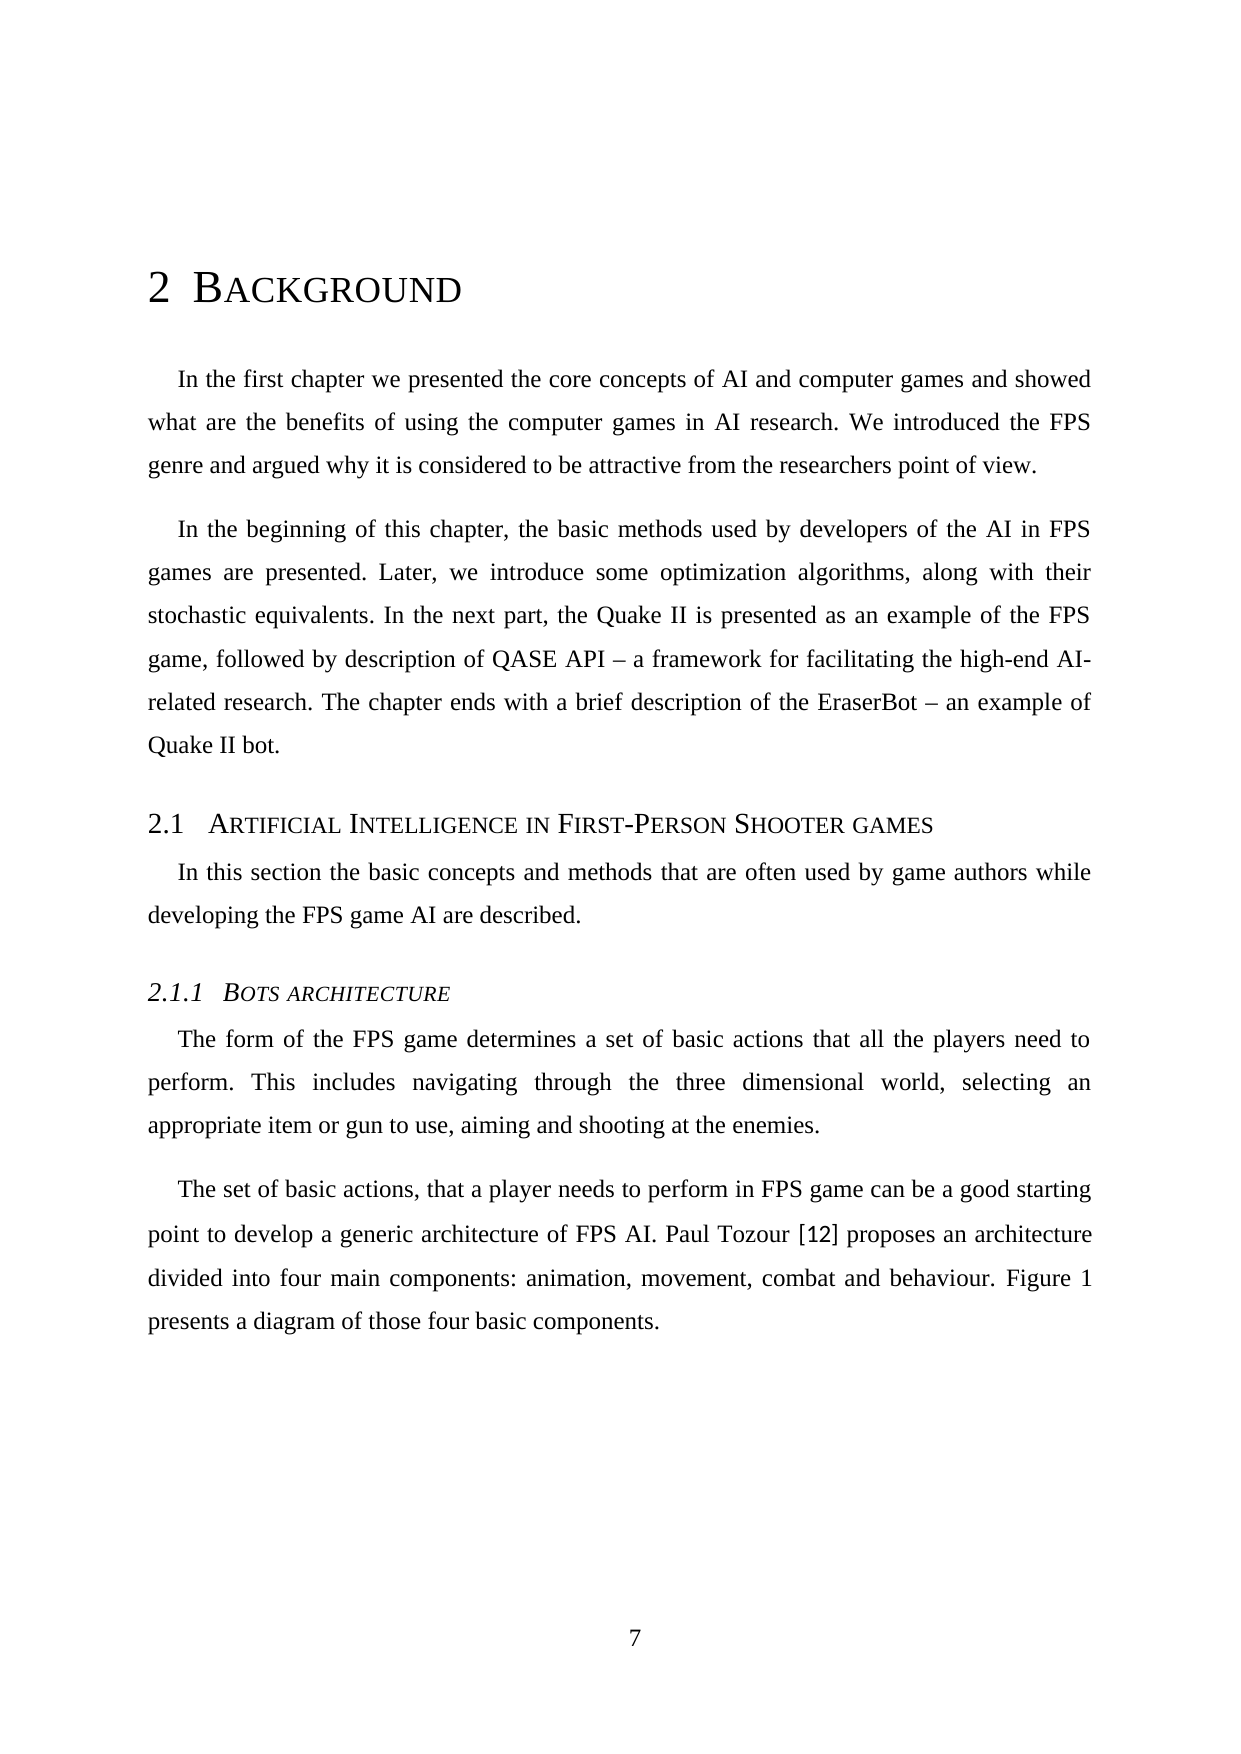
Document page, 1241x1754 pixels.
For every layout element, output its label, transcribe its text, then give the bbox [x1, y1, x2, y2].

text In this section the basic concepts and methods that are often used by game authors while developing the FPS game AI are described. [148, 857, 1093, 929]
text In the first chapter we presented the core concepts of AI and computer games and showed what are the benefits of using the computer games in AI research. We introduced the FPS genre and argued why it is considered to be attractive from the researchers point of view. [148, 364, 1093, 479]
text The form of the FPS game determines a set of basic actions that all the players need to perform. This includes navigating through the three dimensional world, selecting an appropriate item or gun to use, aiming and shooting at the enemies. [148, 1024, 1093, 1139]
subtitle Artificial Intelligence in First-Person Shooter games [148, 806, 1093, 840]
subtitle Background [148, 260, 1093, 313]
subtitle Bots architecture [148, 976, 1093, 1007]
text The set of basic actions, that a player needs to perform in FPS game can be a good starting point to develop a generic architecture of FPS AI. Paul Tozour [12] proposes an architecture divided into four main components: animation, movement, combat and behaviour. Figure 1 presents a diagram of those four basic components. [148, 1174, 1093, 1335]
text In the beginning of this chapter, the basic methods used by developers of the AI in FPS games are presented. Later, we introduce some optimization algorithms, along with their stochastic equivalents. In the next part, the Quake II is presented as an example of the FPS game, followed by description of QASE API – a framework for facilitating the high-end AI-related research. The chapter ends with a brief description of the EraserBot – an example of Quake II bot. [148, 514, 1093, 759]
